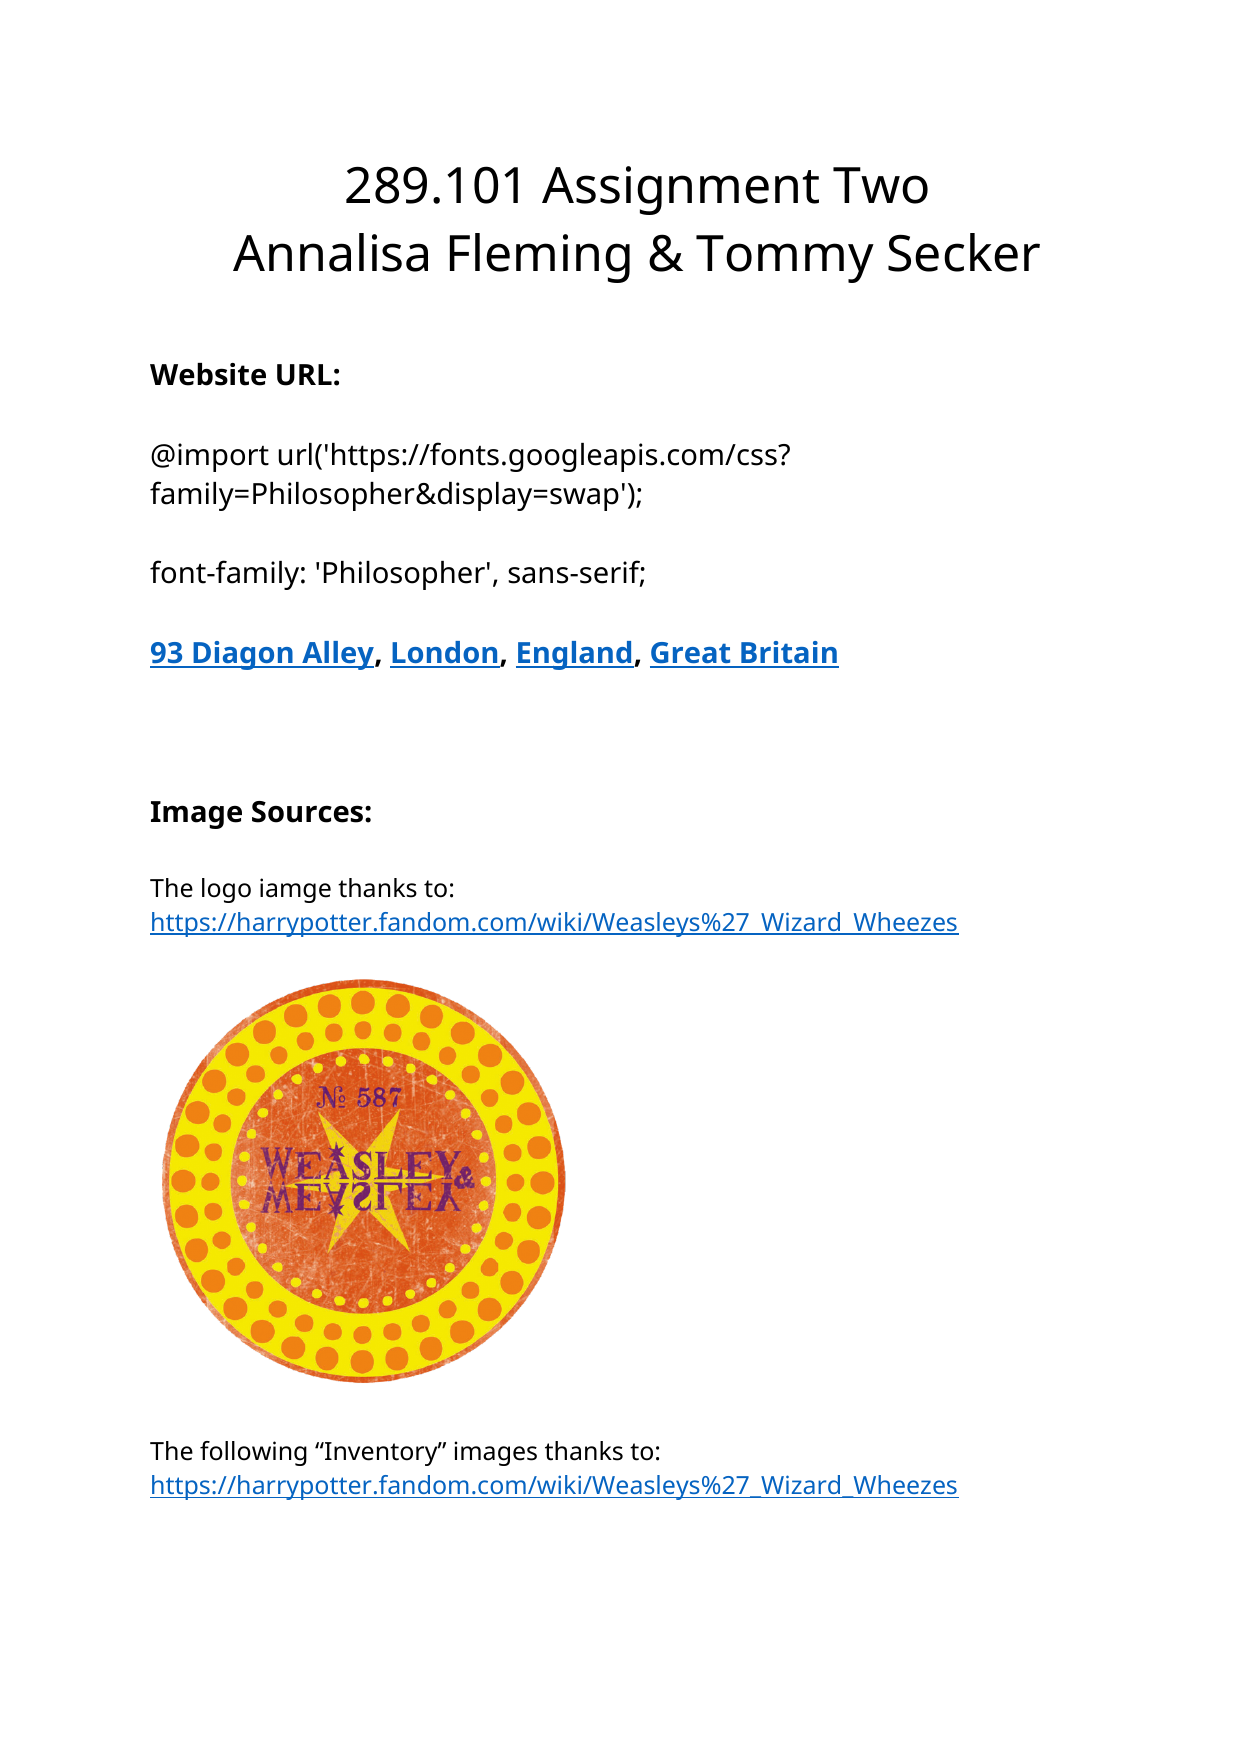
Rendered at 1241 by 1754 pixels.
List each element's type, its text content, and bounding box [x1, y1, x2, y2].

text font-family: 'Philosopher', sans-serif; [150, 553, 1125, 592]
picture [150, 968, 575, 1394]
text https://harrypotter.fandom.com/wiki/Weasleys%27_Wizard_Wheezes [150, 904, 1125, 938]
text @import url('https://fonts.googleapis.com/css?family=Philosopher&display=swap'); [150, 434, 1125, 513]
text Website URL: [150, 354, 1125, 394]
text The following “Inventory” images thanks to: [150, 1434, 1125, 1468]
text Image Sources: [150, 791, 1125, 831]
text The logo iamge thanks to: [150, 870, 1125, 904]
text https://harrypotter.fandom.com/wiki/Weasleys%27_Wizard_Wheezes [150, 1468, 1125, 1502]
text 93 Diagon Alley, London, England, Great Britain [150, 632, 1125, 672]
text Annalisa Fleming & Tommy Secker [150, 218, 1125, 286]
text 289.101 Assignment Two [150, 150, 1125, 218]
